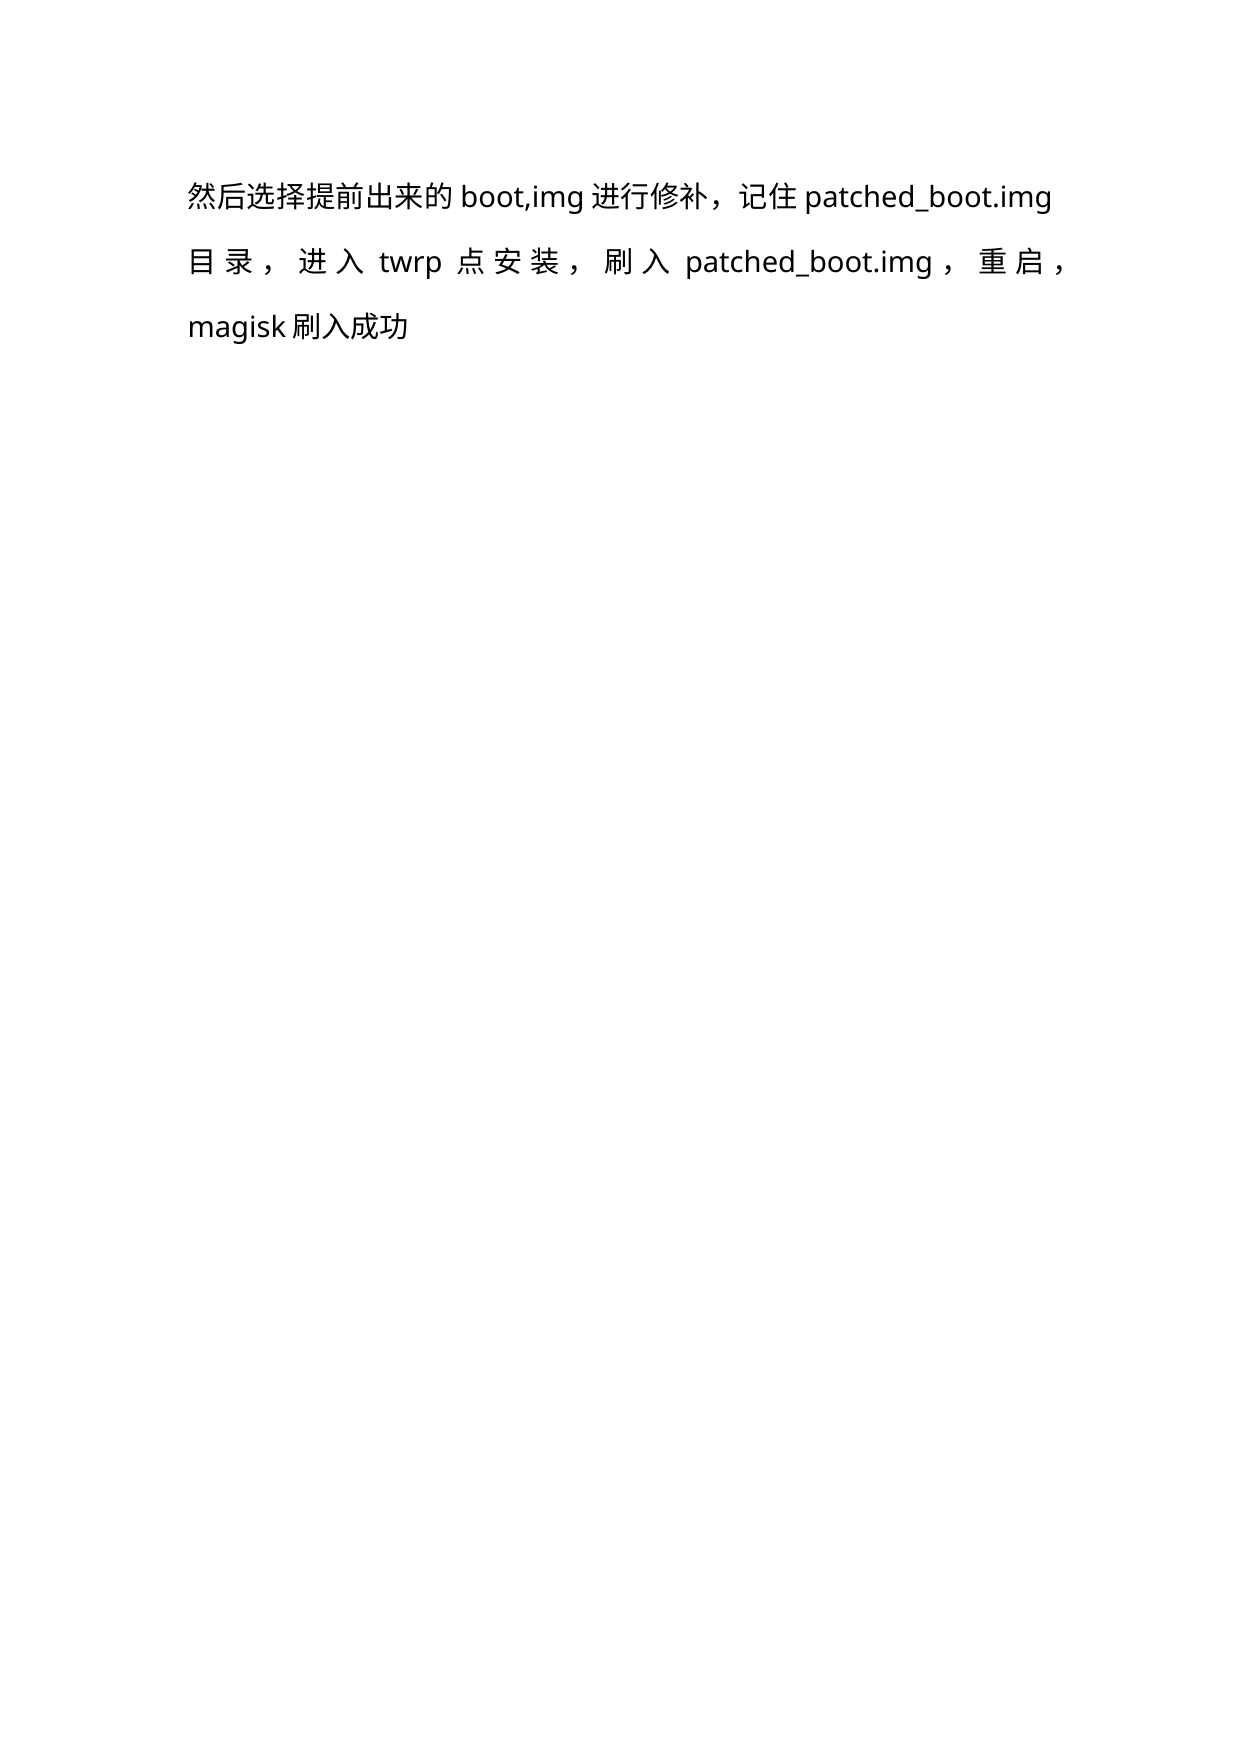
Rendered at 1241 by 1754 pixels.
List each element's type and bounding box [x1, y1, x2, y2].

text [187, 162, 1053, 357]
